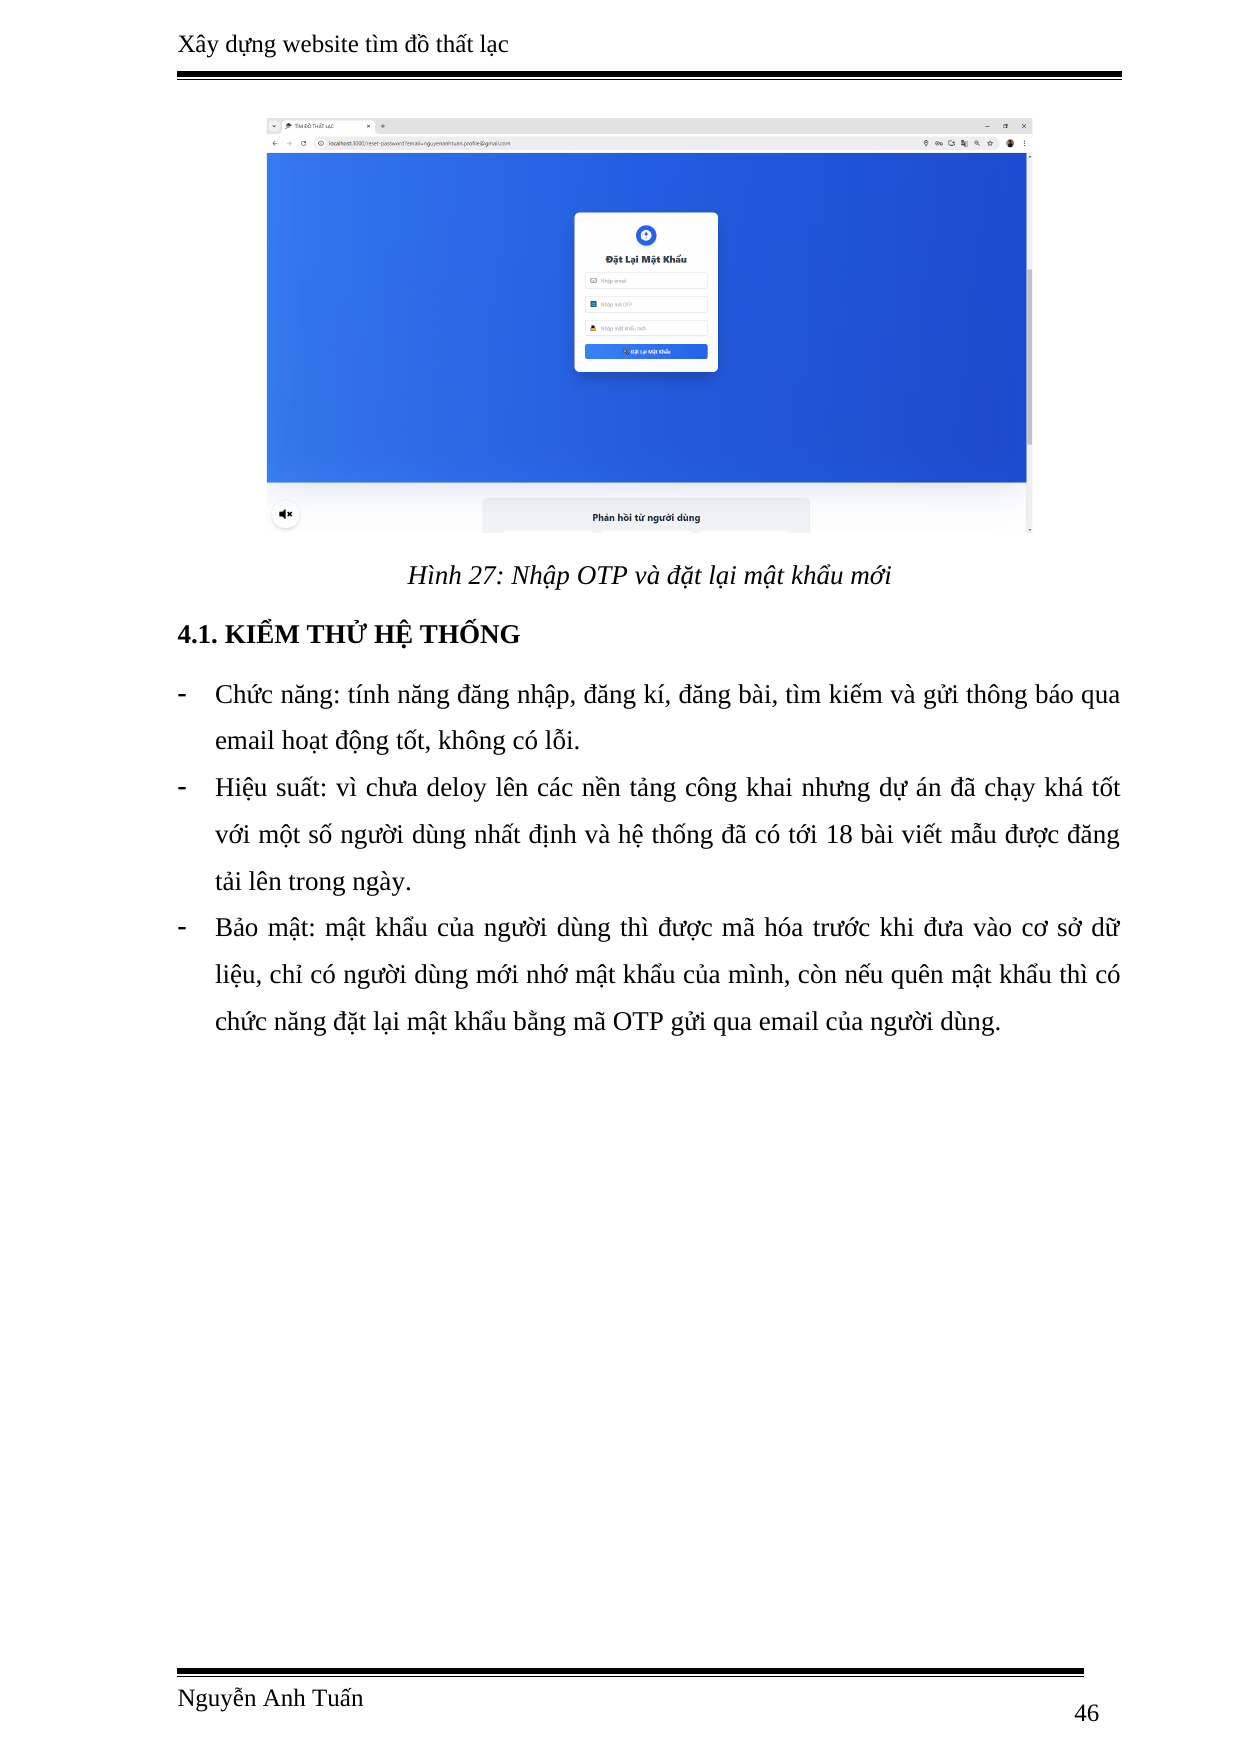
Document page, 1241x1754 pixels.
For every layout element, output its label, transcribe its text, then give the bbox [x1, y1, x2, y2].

subtitle 4.1. KIỂM THỬ HỆ THỐNG [177, 618, 1122, 650]
text Hình 27: Nhập OTP và đặt lại mật khẩu mới [177, 559, 1122, 591]
picture [266, 118, 1033, 533]
list Hiệu suất: vì chưa deloy lên các nền tảng công khai nhưng dự án đã chạy khá tốt với một số người dùng nhất định và hệ thống đã có tới 18 bài viết mẫu được đăng tải lên trong ngày. [177, 771, 1122, 896]
list Chức năng: tính năng đăng nhập, đăng kí, đăng bài, tìm kiếm và gửi thông báo qua email hoạt động tốt, không có lỗi. [177, 678, 1122, 756]
list Bảo mật: mật khẩu của người dùng thì được mã hóa trước khi đưa vào cơ sở dữ liệu, chỉ có người dùng mới nhớ mật khẩu của mình, còn nếu quên mật khẩu thì có chức năng đặt lại mật khẩu bằng mã OTP gửi qua email của người dùng. [177, 911, 1122, 1036]
